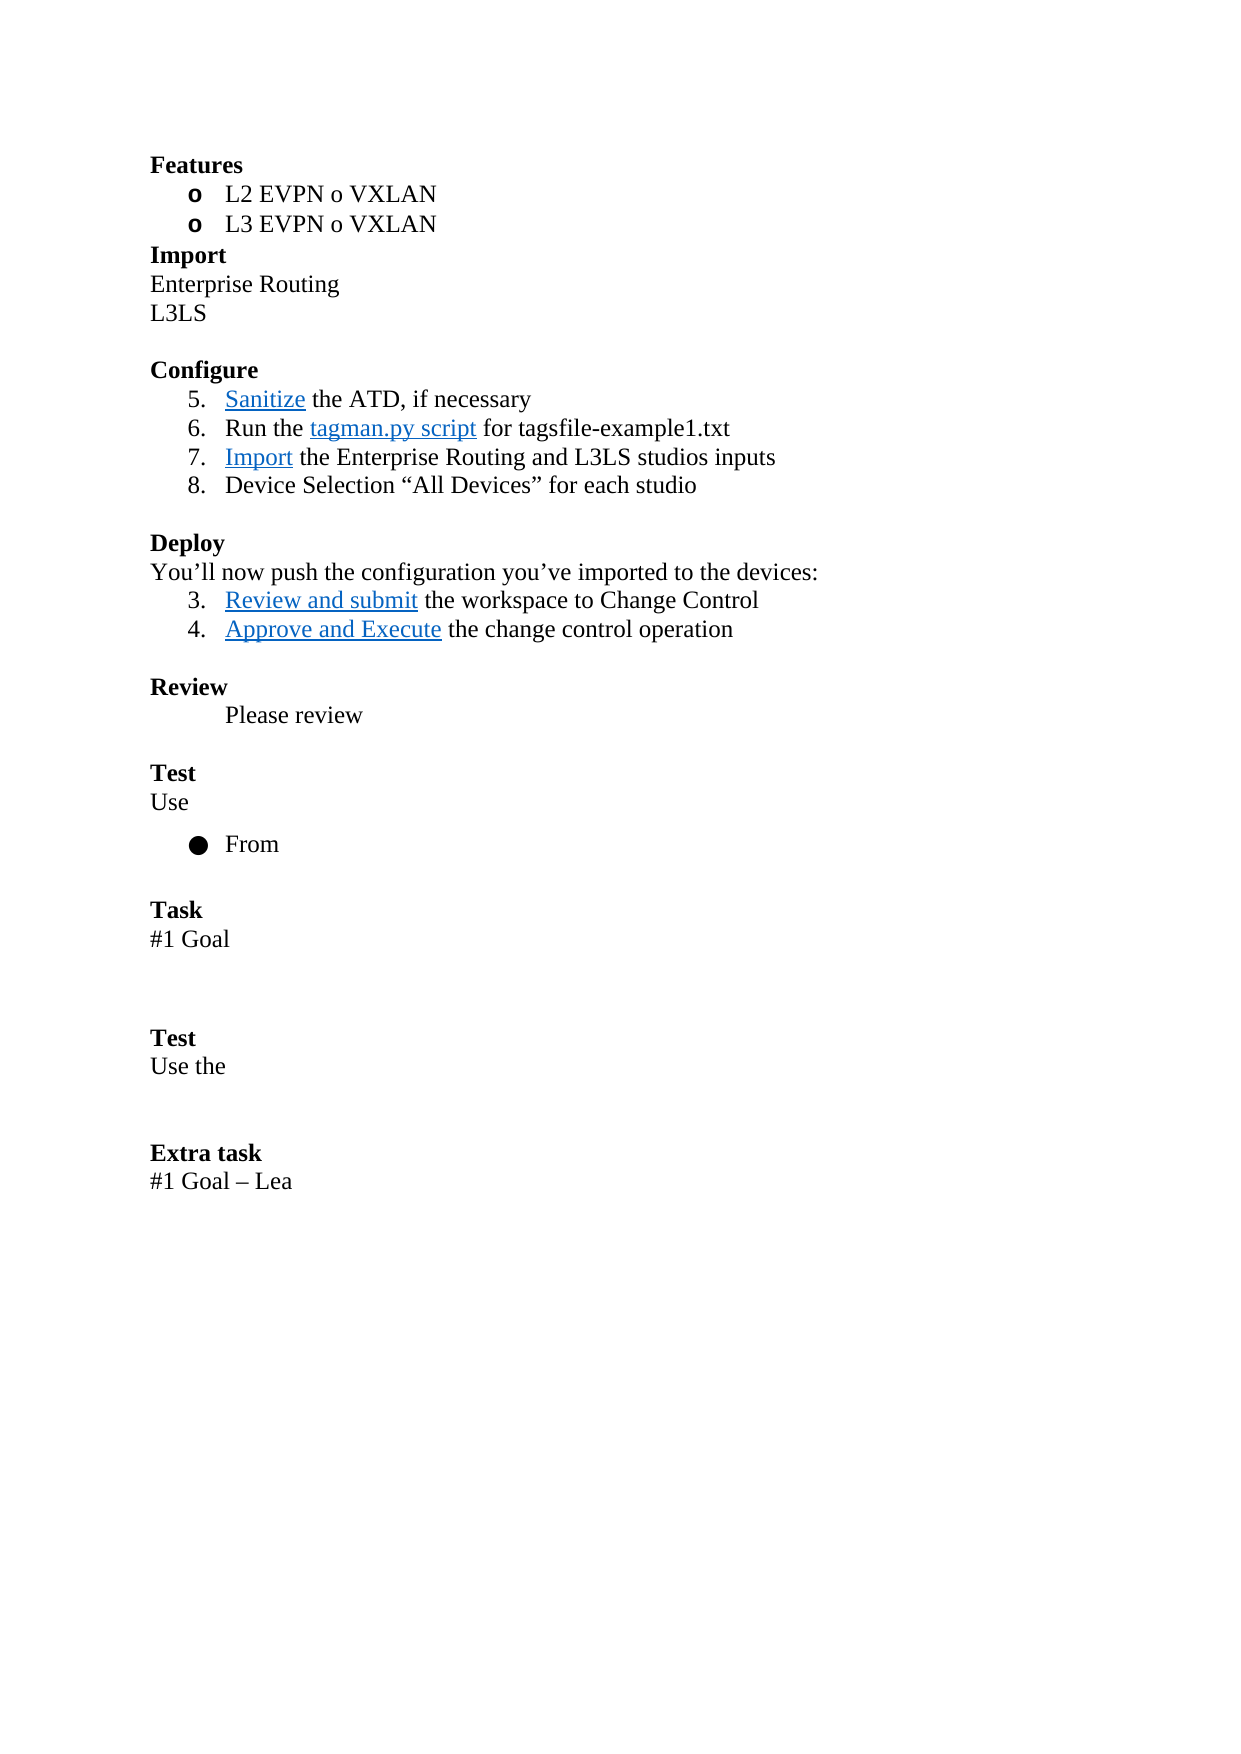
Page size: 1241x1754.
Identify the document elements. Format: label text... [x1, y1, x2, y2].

list Review and submit the workspace to Change Control [187, 585, 1090, 614]
list L2 EVPN o VXLAN [187, 179, 1090, 209]
text Task [150, 895, 1090, 924]
list Import the Enterprise Routing and L3LS studios inputs [187, 442, 1090, 470]
text Import [150, 240, 1090, 269]
list L3 EVPN o VXLAN [187, 209, 1090, 240]
list Approve and Execute the change control operation [187, 614, 1090, 643]
list Device Selection “All Devices” for each studio [187, 470, 1090, 499]
text Use [150, 787, 1090, 815]
text #1 Goal – Lea [150, 1166, 1090, 1195]
text L3LS [150, 298, 1090, 327]
text Configure [150, 355, 1090, 384]
text You’ll now push the configuration you’ve imported to the devices: [150, 557, 1090, 585]
text #1 Goal [150, 924, 1090, 953]
list Run the tagman.py script for tagsfile-example1.txt [187, 413, 1090, 442]
text Test [150, 1023, 1090, 1051]
text Extra task [150, 1138, 1090, 1166]
text Enterprise Routing [150, 269, 1090, 298]
text Test [150, 758, 1090, 787]
text Please review [225, 700, 1090, 729]
text Deploy [150, 528, 1090, 557]
list From [187, 815, 1090, 867]
text Features [150, 150, 1090, 179]
text Use the [150, 1051, 1090, 1080]
text Review [150, 672, 1090, 700]
list Sanitize the ATD, if necessary [187, 384, 1090, 413]
